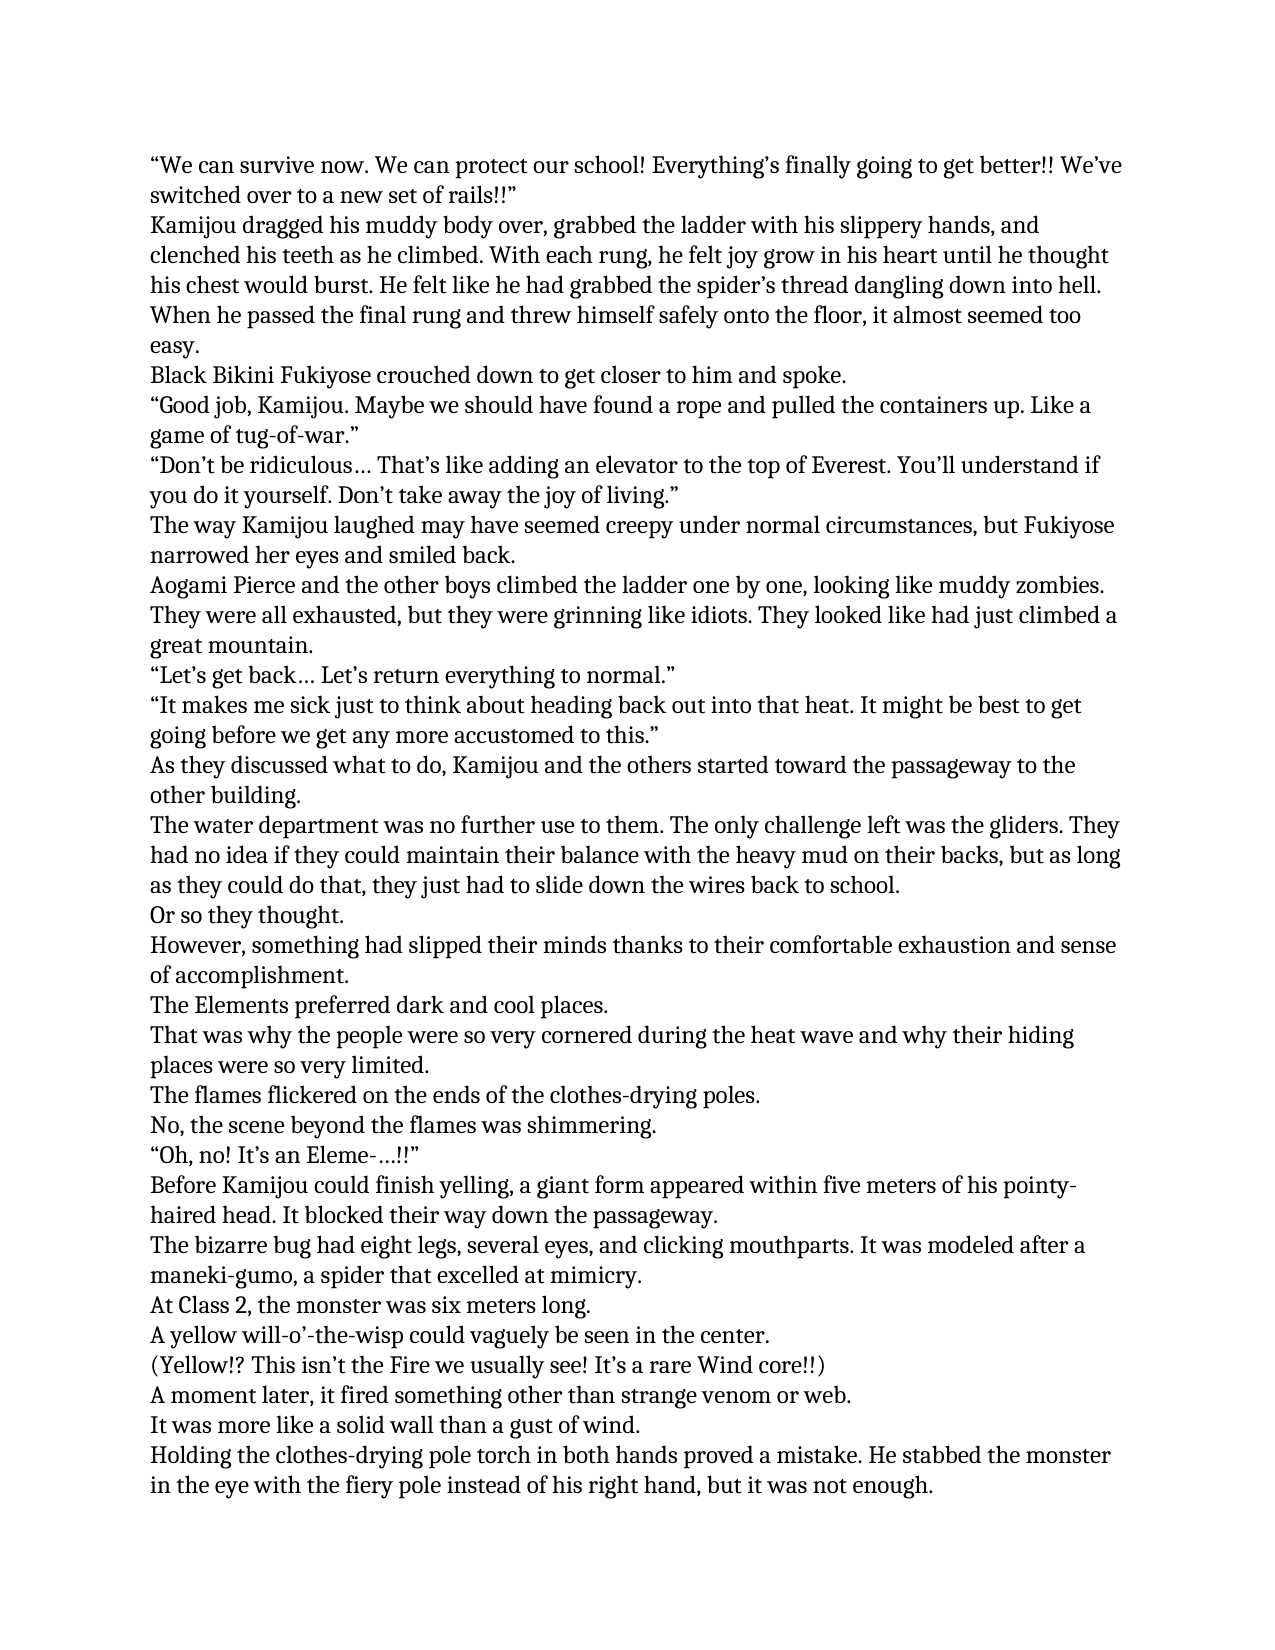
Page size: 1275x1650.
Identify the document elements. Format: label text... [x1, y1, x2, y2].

text At Class 2, the monster was six meters long. [150, 1290, 1125, 1320]
text The water department was no further use to them. The only challenge left was the gliders. They had no idea if they could maintain their balance with the heavy mud on their backs, but as long as they could do that, they just had to slide down the wires back to school. [150, 810, 1125, 900]
text “Let’s get back… Let’s return everything to normal.” [150, 660, 1125, 690]
text “Don’t be ridiculous… That’s like adding an elevator to the top of Everest. You’ll understand if you do it yourself. Don’t take away the joy of living.” [150, 450, 1125, 510]
text That was why the people were so very cornered during the heat wave and why their hiding places were so very limited. [150, 1020, 1125, 1080]
text Aogami Pierce and the other boys climbed the ladder one by one, looking like muddy zombies. They were all exhausted, but they were grinning like idiots. They looked like had just climbed a great mountain. [150, 570, 1125, 660]
text Or so they thought. [150, 900, 1125, 930]
text The Elements preferred dark and cool places. [150, 990, 1125, 1020]
text Before Kamijou could finish yelling, a giant form appeared within five meters of his pointy-haired head. It blocked their way down the passageway. [150, 1170, 1125, 1230]
text Holding the clothes-drying pole torch in both hands proved a mistake. He stabbed the monster in the eye with the fiery pole instead of his right hand, but it was not enough. [150, 1440, 1125, 1500]
text “Good job, Kamijou. Maybe we should have found a rope and pulled the containers up. Like a game of tug-of-war.” [150, 390, 1125, 450]
text Kamijou dragged his muddy body over, grabbed the ladder with his slippery hands, and clenched his teeth as he climbed. With each rung, he felt joy grow in his heart until he thought his chest would burst. He felt like he had grabbed the spider’s thread dangling down into hell. When he passed the final rung and threw himself safely onto the floor, it almost seemed too easy. [150, 210, 1125, 360]
text “It makes me sick just to think about heading back out into that heat. It might be best to get going before we get any more accustomed to this.” [150, 690, 1125, 750]
text A moment later, it fired something other than strange venom or web. [150, 1380, 1125, 1410]
text “We can survive now. We can protect our school! Everything’s finally going to get better!! We’ve switched over to a new set of rails!!” [150, 150, 1125, 210]
text The way Kamijou laughed may have seemed creepy under normal circumstances, but Fukiyose narrowed her eyes and smiled back. [150, 510, 1125, 570]
text (Yellow!? This isn’t the Fire we usually see! It’s a rare Wind core!!) [150, 1350, 1125, 1380]
text Black Bikini Fukiyose crouched down to get closer to him and spoke. [150, 360, 1125, 390]
text The flames flickered on the ends of the clothes-drying poles. [150, 1080, 1125, 1110]
text As they discussed what to do, Kamijou and the others started toward the passageway to the other building. [150, 750, 1125, 810]
text It was more like a solid wall than a gust of wind. [150, 1410, 1125, 1440]
text “Oh, no! It’s an Eleme-…!!” [150, 1140, 1125, 1170]
text However, something had slipped their minds thanks to their comfortable exhaustion and sense of accomplishment. [150, 930, 1125, 990]
text No, the scene beyond the flames was shimmering. [150, 1110, 1125, 1140]
text The bizarre bug had eight legs, several eyes, and clicking mouthparts. It was modeled after a maneki-gumo, a spider that excelled at mimicry. [150, 1230, 1125, 1290]
text A yellow will-o’-the-wisp could vaguely be seen in the center. [150, 1320, 1125, 1350]
